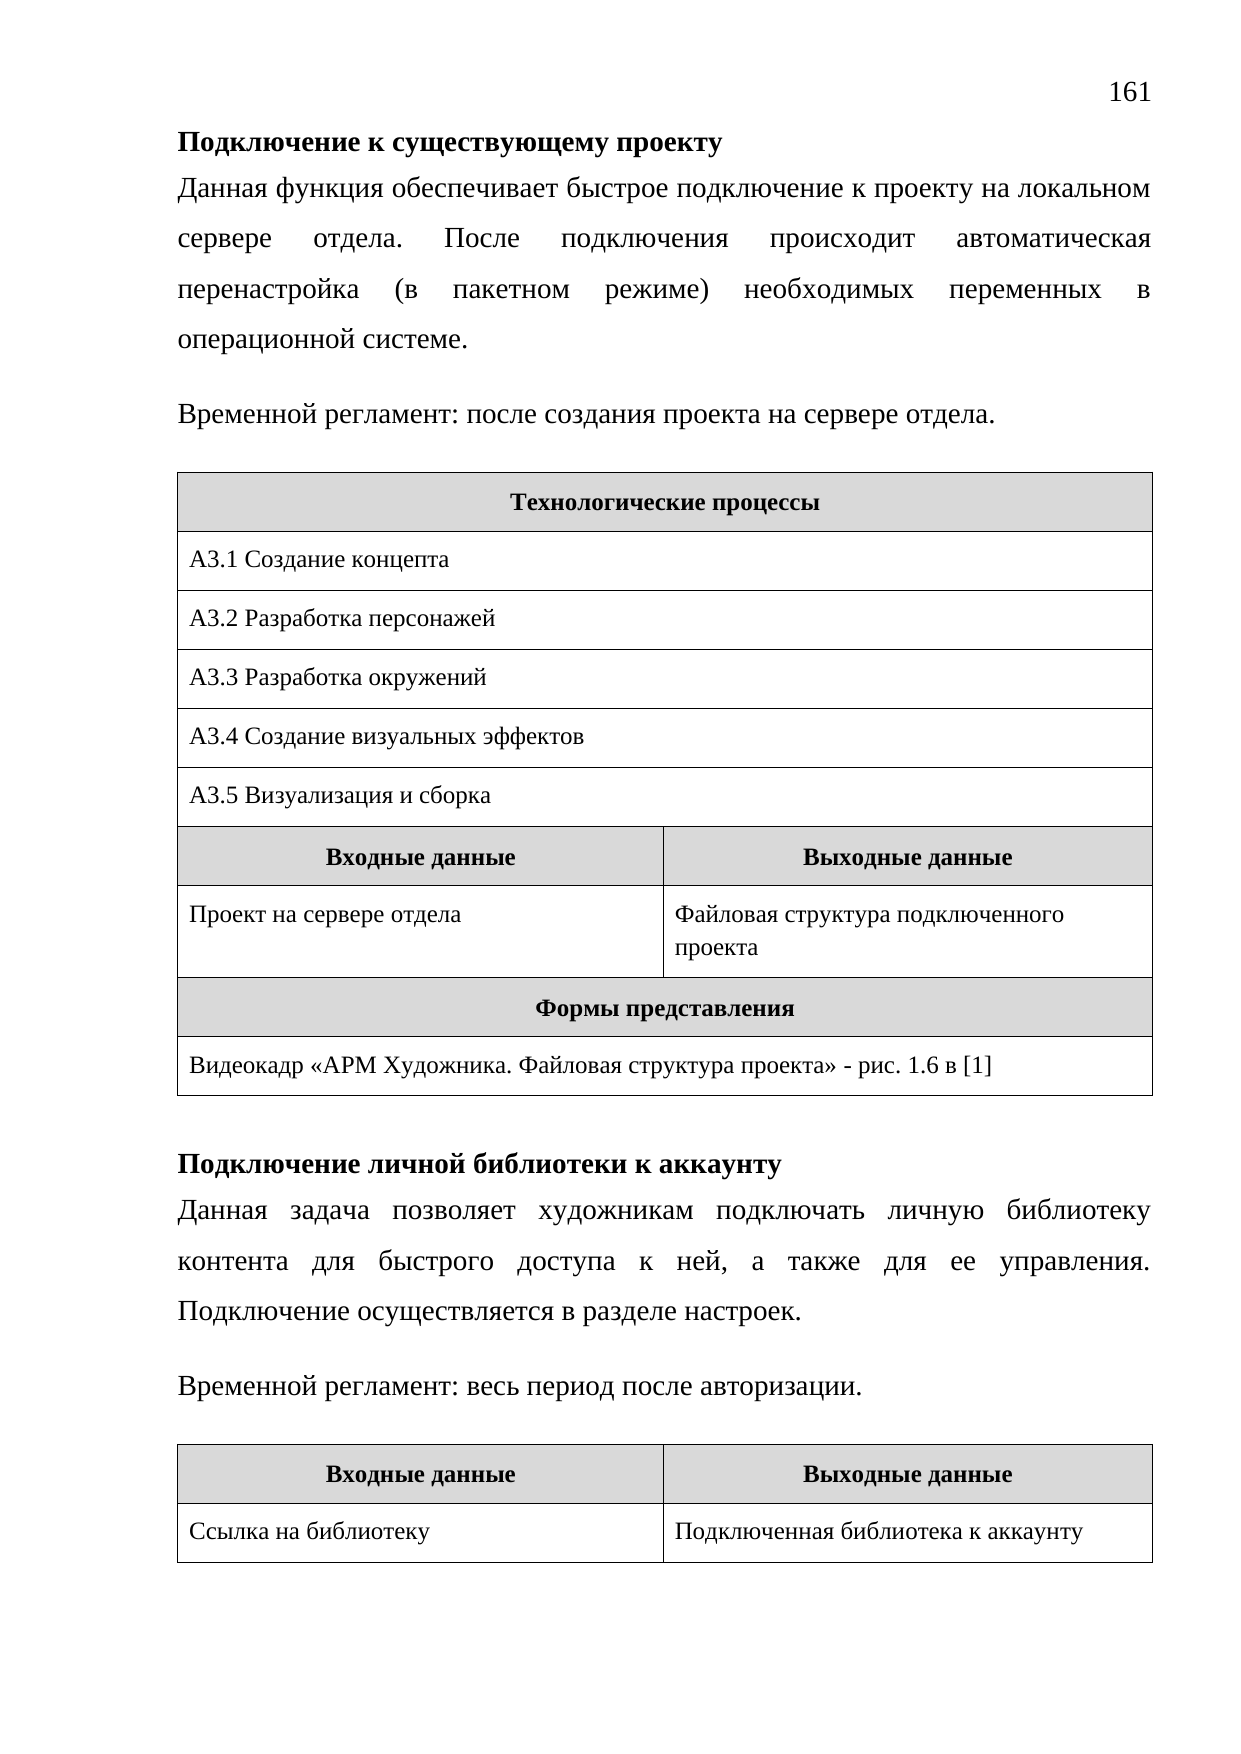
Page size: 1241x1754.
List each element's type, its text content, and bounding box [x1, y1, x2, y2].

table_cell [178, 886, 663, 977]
text Данная функция обеспечивает быстрое подключение к проекту на локальном сервере отдела. После подключения происходит автоматическая перенастройка (в пакетном режиме) необходимых переменных в операционной системе. [177, 170, 1152, 354]
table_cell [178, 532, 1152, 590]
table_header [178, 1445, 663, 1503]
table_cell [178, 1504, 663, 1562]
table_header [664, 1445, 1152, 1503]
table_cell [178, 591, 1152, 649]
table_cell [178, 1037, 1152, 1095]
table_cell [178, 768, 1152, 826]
text Временной регламент: после создания проекта на сервере отдела. [177, 396, 1152, 430]
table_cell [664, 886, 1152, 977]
text Временной регламент: весь период после авторизации. [177, 1368, 1152, 1402]
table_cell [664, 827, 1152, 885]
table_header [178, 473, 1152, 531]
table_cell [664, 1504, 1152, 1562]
subtitle Подключение личной библиотеки к аккаунту [177, 1146, 1152, 1180]
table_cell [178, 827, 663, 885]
text Данная задача позволяет художникам подключать личную библиотеку контента для быстрого доступа к ней, а также для ее управления. Подключение осуществляется в разделе настроек. [177, 1192, 1152, 1327]
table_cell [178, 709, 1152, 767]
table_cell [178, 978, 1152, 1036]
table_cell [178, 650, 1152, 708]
subtitle Подключение к существующему проекту [177, 124, 1152, 158]
